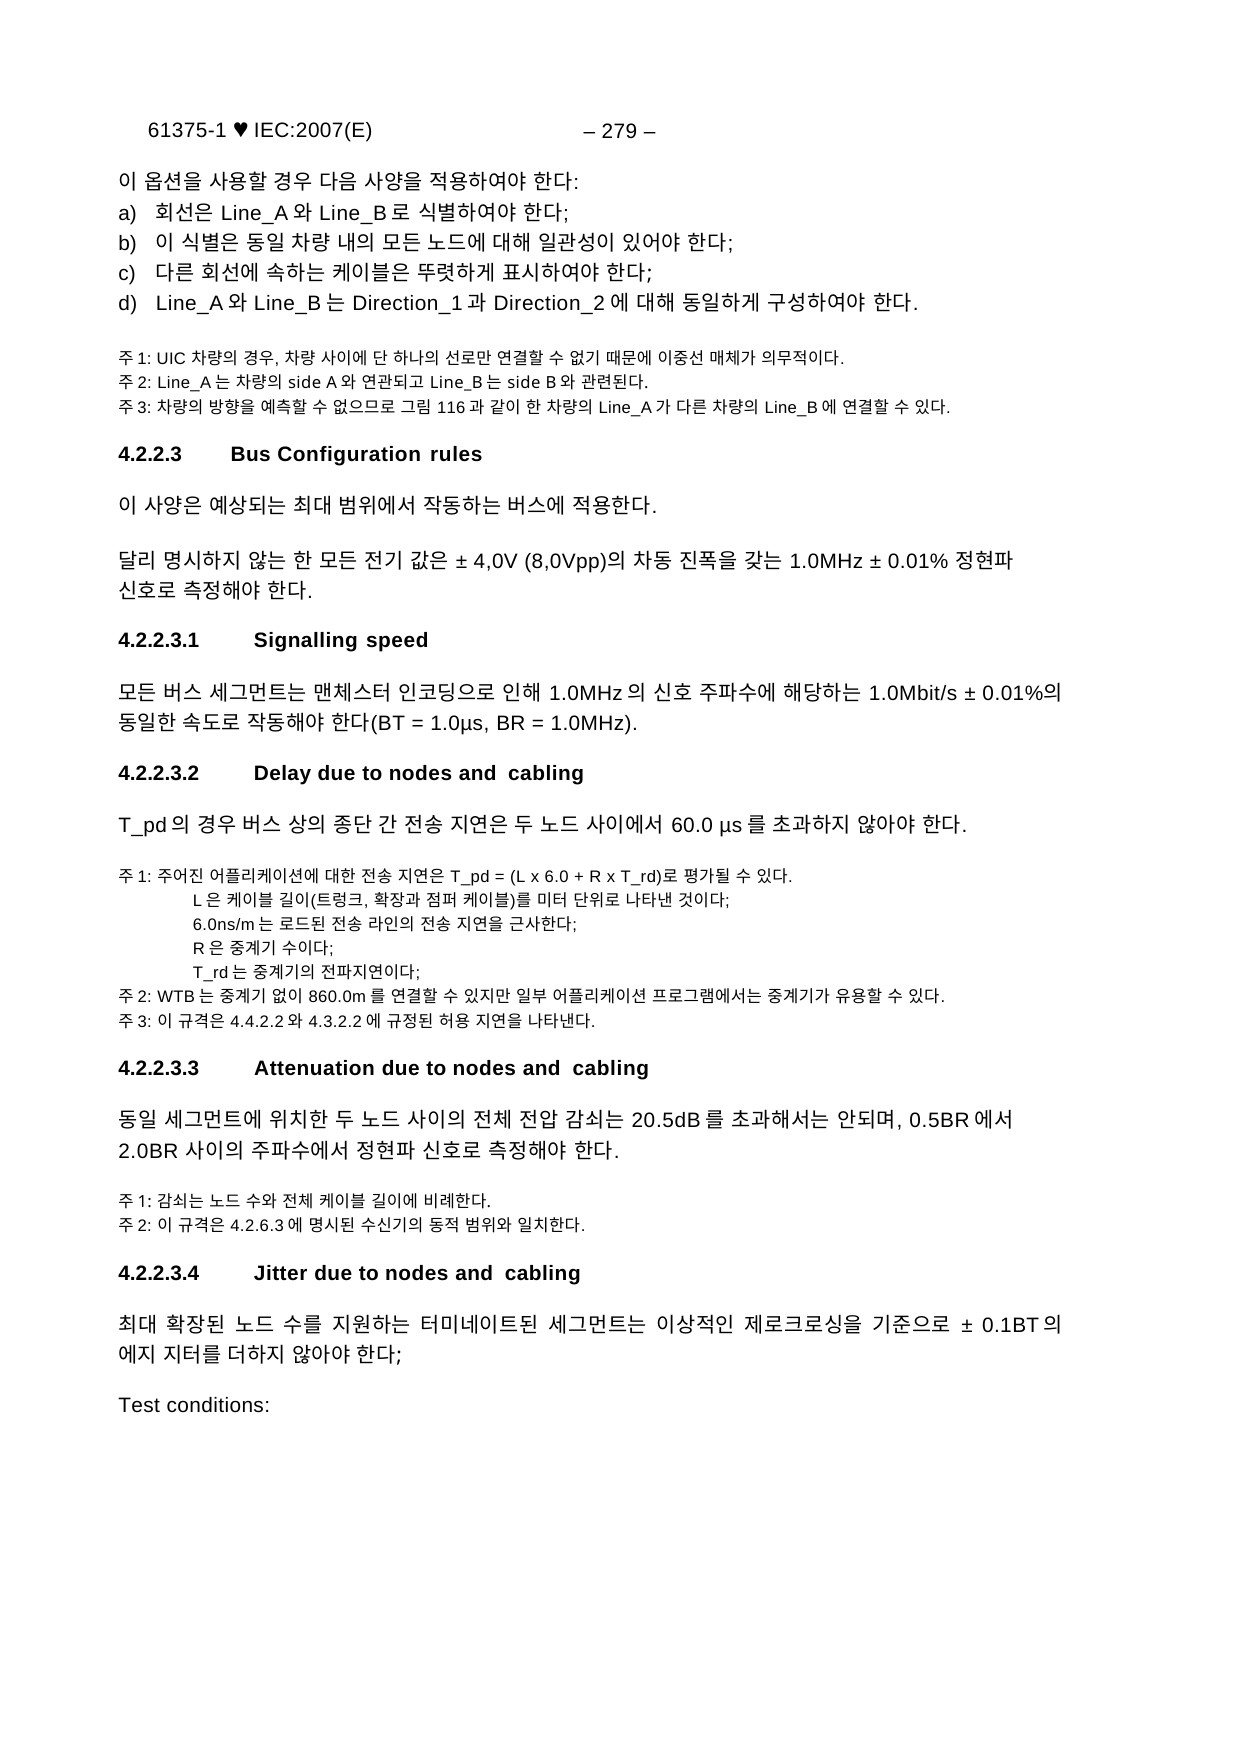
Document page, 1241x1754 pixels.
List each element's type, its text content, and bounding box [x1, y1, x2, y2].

subtitle Delay due to nodes and cabling [118, 761, 1063, 784]
subtitle Bus Configuration rules [118, 442, 1063, 466]
text 주1: 감쇠는 노드 수와 전체 케이블 길이에 비례한다. [118, 1188, 1063, 1212]
text 주3: 차량의 방향을 예측할 수 없으므로 그림 116과 같이 한 차량의 Line_A가 다른 차량의 Line_B에 연결할 수 있다. [118, 394, 1063, 418]
text 주3: 이 규격은 4.4.2.2와 4.3.2.2에 규정된 허용 지연을 나타낸다. [118, 1008, 1063, 1032]
text 주2: Line_A는 차량의 side A와 연관되고 Line_B는 side B와 관련된다. [118, 369, 1063, 394]
text 달리 명시하지 않는 한 모든 전기 값은 ± 4,0V (8,0Vpp)의 차동 진폭을 갖는 1.0MHz ± 0.01% 정현파 신호로 측정해야 한다. [118, 544, 1063, 604]
list 다른 회선에 속하는 케이블은 뚜렷하게 표시하여야 한다; [118, 256, 1063, 287]
text 6.0ns/m는 로드된 전송 라인의 전송 지연을 근사한다; [118, 911, 1063, 935]
text Test conditions: [118, 1393, 1063, 1417]
text 주2: 이 규격은 4.2.6.3에 명시된 수신기의 동적 범위와 일치한다. [118, 1212, 1063, 1236]
text 주1: 주어진 어플리케이션에 대한 전송 지연은 T_pd = (L x 6.0 + R x T_rd)로 평가될 수 있다. [118, 863, 1063, 887]
text 모든 버스 세그먼트는 맨체스터 인코딩으로 인해 1.0MHz의 신호 주파수에 해당하는 1.0Mbit/s ± 0.01%의 동일한 속도로 작동해야 한다(BT = 1.0µs, BR = 1.0MHz). [118, 676, 1063, 737]
text 최대 확장된 노드 수를 지원하는 터미네이트된 세그먼트는 이상적인 제로크로싱을 기준으로 ± 0.1BT의 에지 지터를 더하지 않아야 한다; [118, 1308, 1063, 1369]
list 회선은 Line_A와 Line_B로 식별하여야 한다; [118, 196, 1063, 226]
text T_pd의 경우 버스 상의 종단 간 전송 지연은 두 노드 사이에서 60.0 µs를 초과하지 않아야 한다. [118, 808, 1063, 839]
subtitle Jitter due to nodes and cabling [118, 1260, 1063, 1284]
text 동일 세그먼트에 위치한 두 노드 사이의 전체 전압 감쇠는 20.5dB를 초과해서는 안되며, 0.5BR에서 2.0BR 사이의 주파수에서 정현파 신호로 측정해야 한다. [118, 1104, 1063, 1164]
subtitle Attenuation due to nodes and cabling [118, 1056, 1063, 1080]
text 주2: WTB는 중계기 없이 860.0m를 연결할 수 있지만 일부 어플리케이션 프로그램에서는 중계기가 유용할 수 있다. [118, 983, 1063, 1008]
list 이 식별은 동일 차량 내의 모든 노드에 대해 일관성이 있어야 한다; [118, 226, 1063, 256]
text 이 옵션을 사용할 경우 다음 사양을 적용하여야 한다: [118, 166, 1063, 196]
list Line_A와 Line_B는 Direction_1과 Direction_2에 대해 동일하게 구성하여야 한다. [118, 287, 1063, 317]
text L은 케이블 길이(트렁크, 확장과 점퍼 케이블)를 미터 단위로 나타낸 것이다; [118, 887, 1063, 911]
subtitle Signalling speed [118, 628, 1063, 652]
text R은 중계기 수이다; [118, 935, 1063, 959]
text 이 사양은 예상되는 최대 범위에서 작동하는 버스에 적용한다. [118, 490, 1063, 520]
text T_rd는 중계기의 전파지연이다; [118, 959, 1063, 983]
text 주1: UIC 차량의 경우, 차량 사이에 단 하나의 선로만 연결할 수 없기 때문에 이중선 매체가 의무적이다. [118, 345, 1063, 369]
